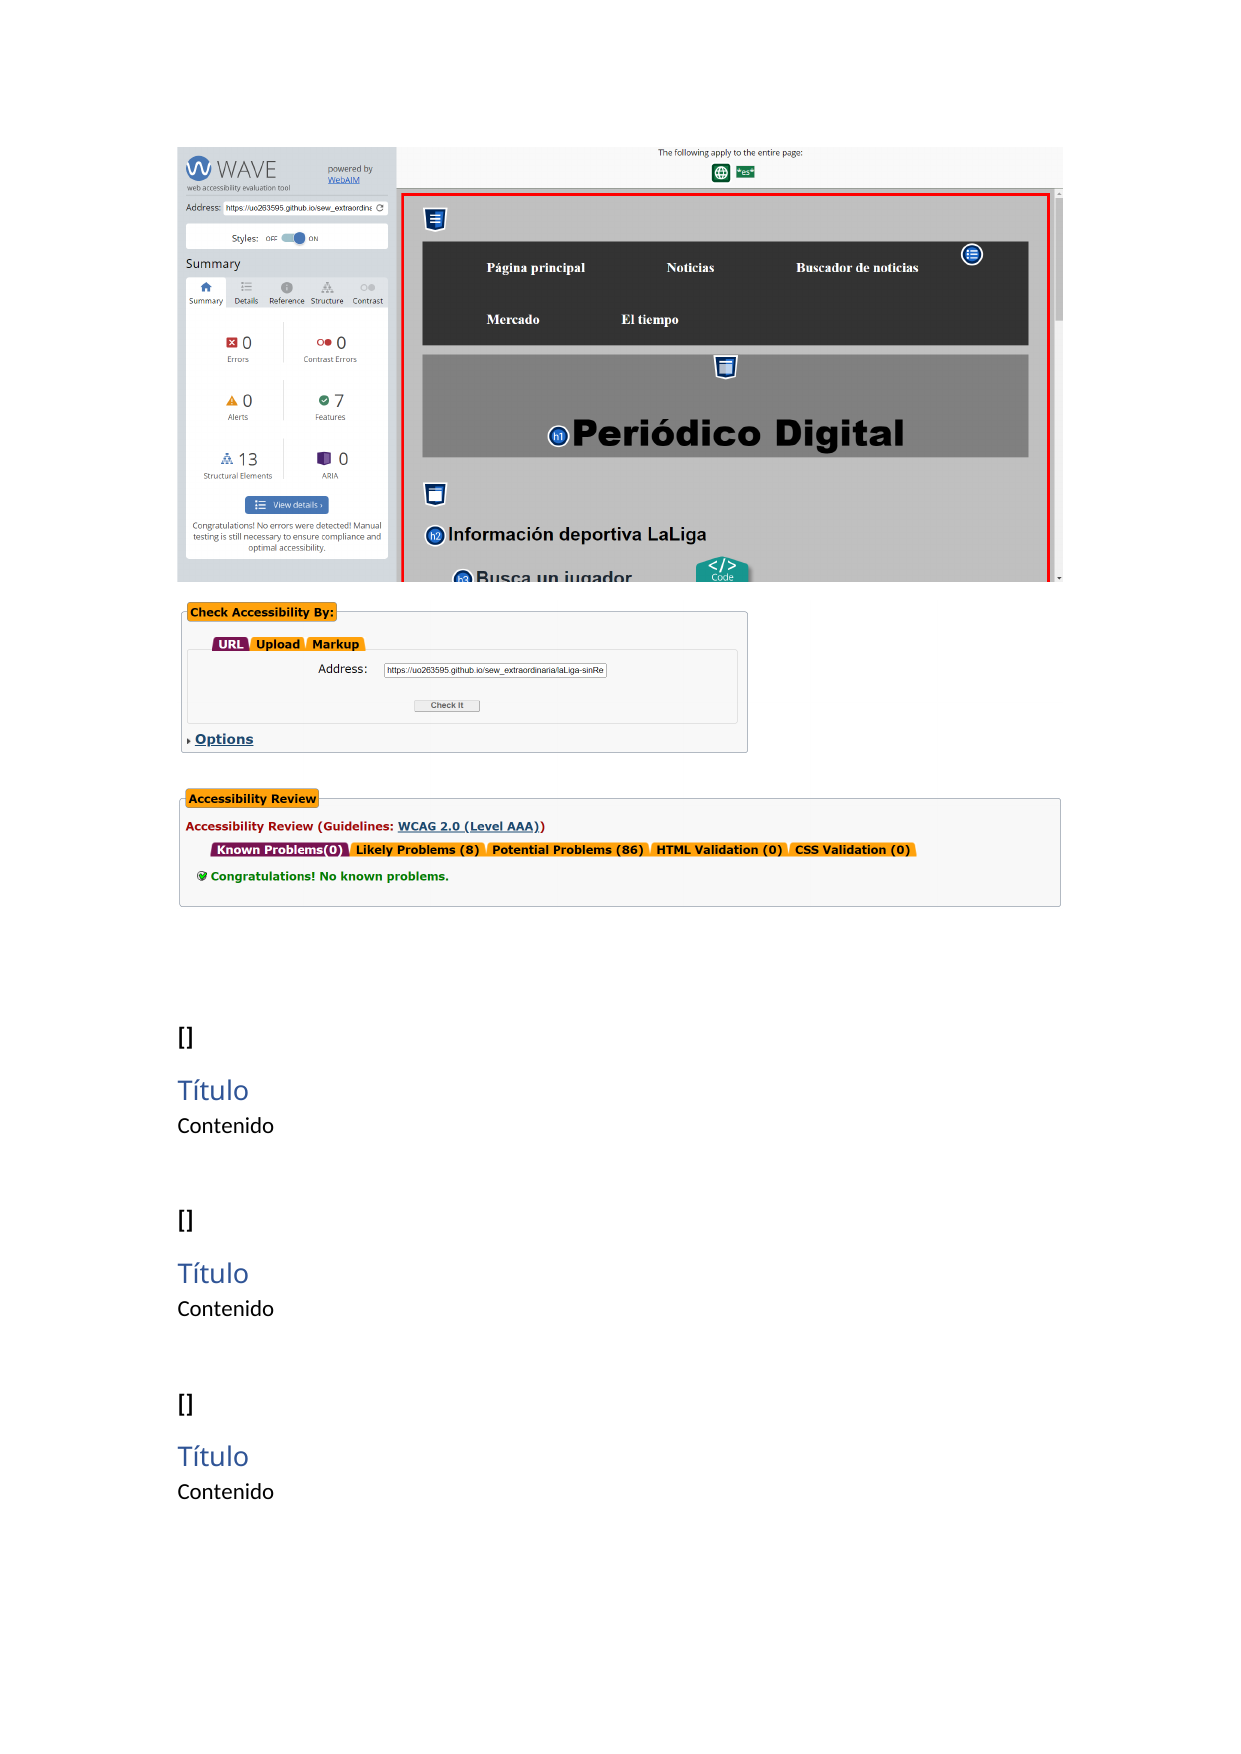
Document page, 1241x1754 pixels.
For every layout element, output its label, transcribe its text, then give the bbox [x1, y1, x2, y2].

subtitle Título [177, 1254, 1063, 1291]
picture [177, 147, 1063, 582]
text Contenido [177, 1477, 1063, 1505]
subtitle Título [177, 1071, 1063, 1108]
picture [177, 600, 1063, 909]
text [] [177, 1022, 1063, 1052]
text Contenido [177, 1111, 1063, 1139]
subtitle Título [177, 1437, 1063, 1474]
text [] [177, 1388, 1063, 1418]
text [] [177, 1205, 1063, 1235]
text Contenido [177, 1294, 1063, 1322]
